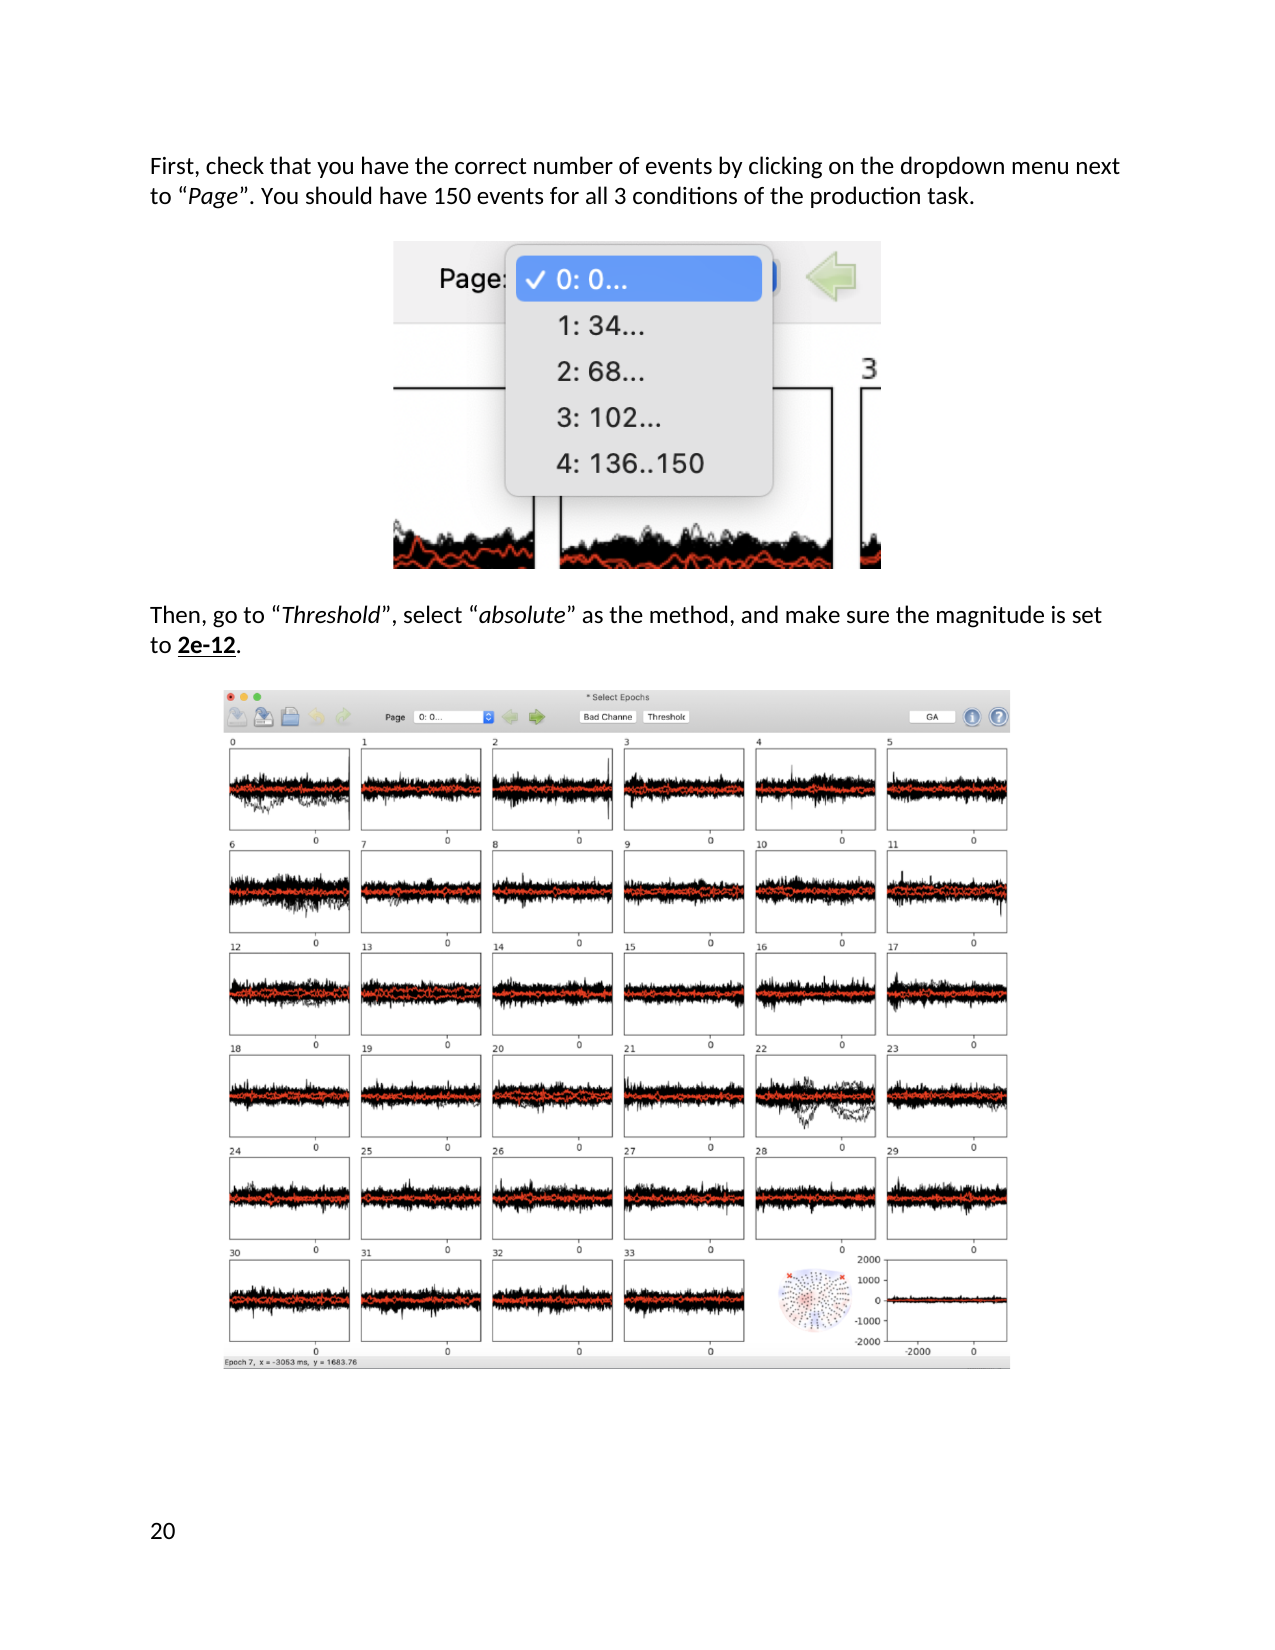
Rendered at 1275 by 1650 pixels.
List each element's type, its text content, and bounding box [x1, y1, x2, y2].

picture [223, 690, 1011, 1369]
text First, check that you have the correct number of events by clicking on the dropdown menu next to “Page”. You should have 150 events for all 3 conditions of the production task. [150, 150, 1125, 211]
text Then, go to “Threshold”, select “absolute” as the method, and make sure the magnitude is set to 2e-12. [150, 599, 1125, 660]
picture [393, 241, 881, 569]
